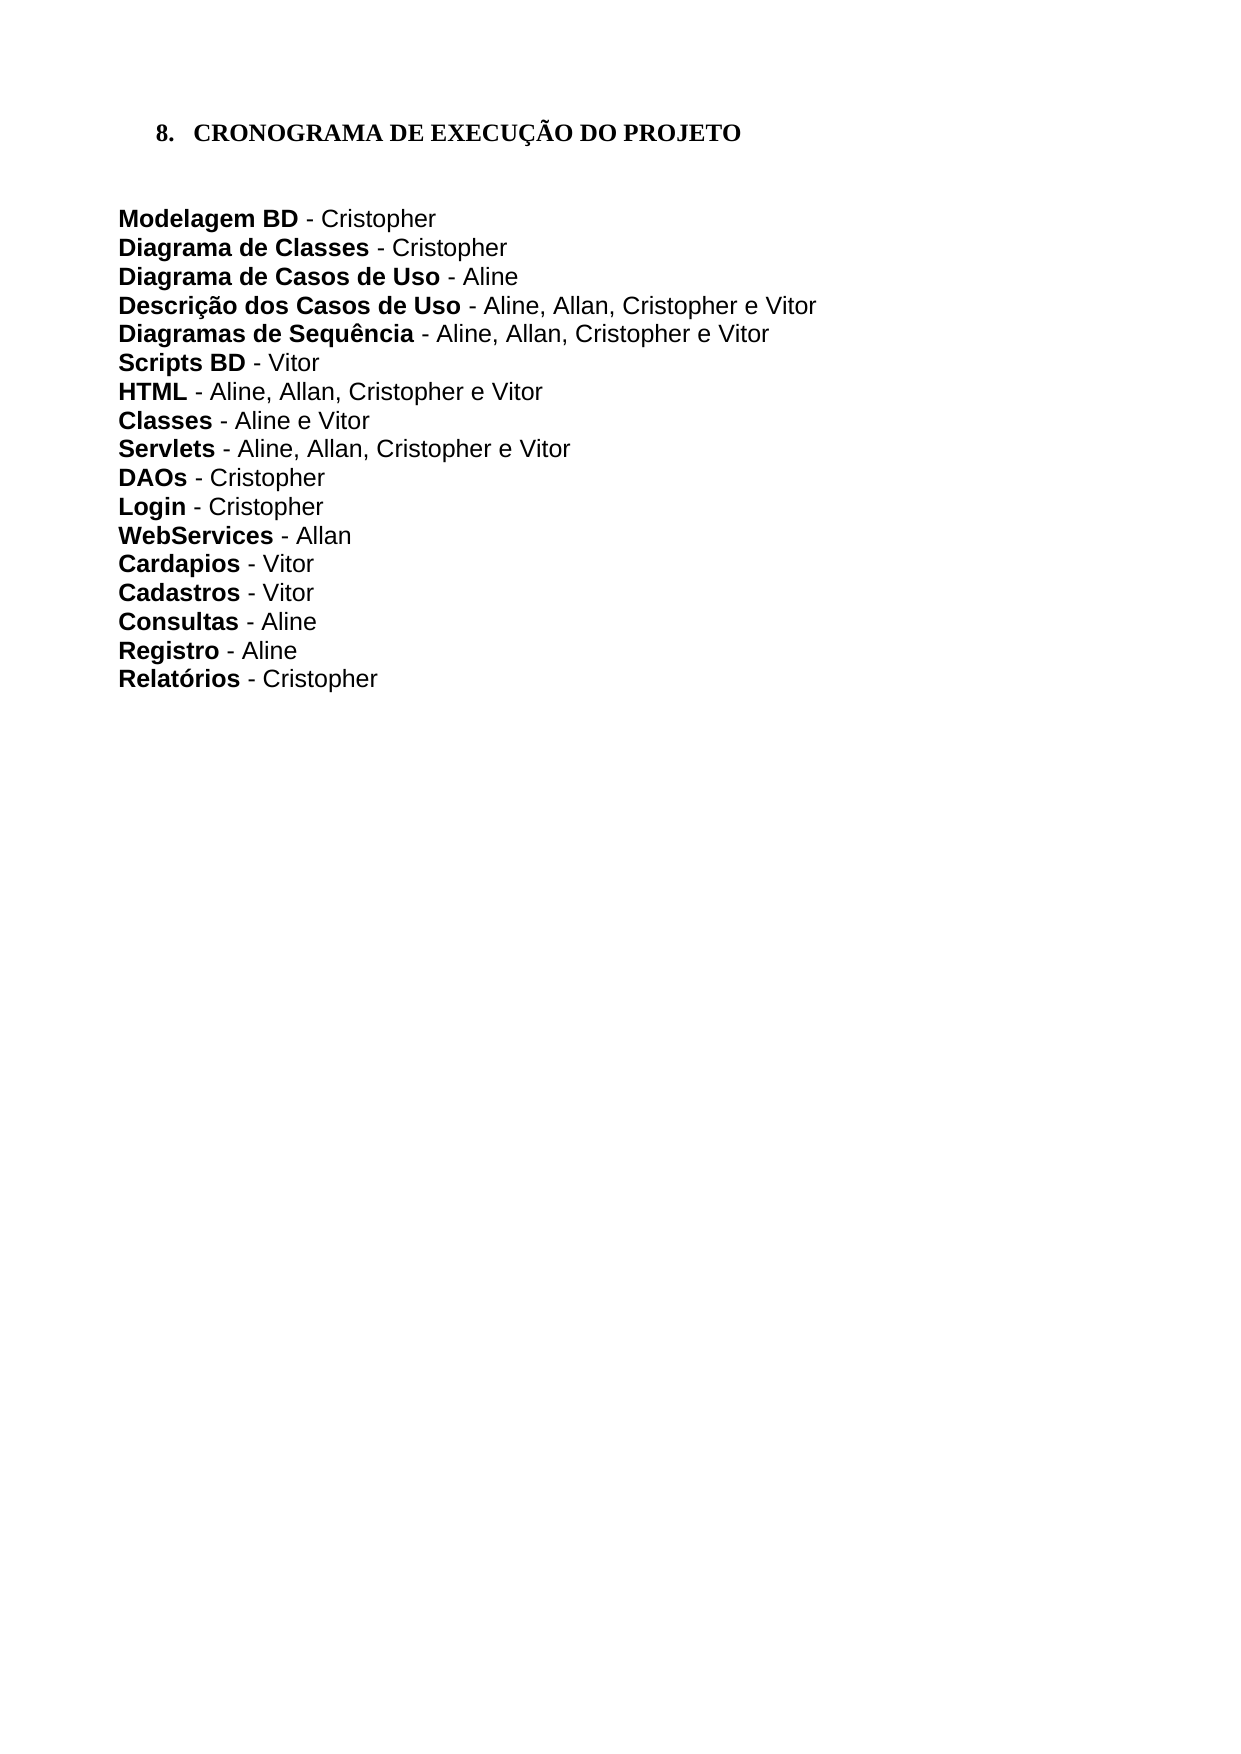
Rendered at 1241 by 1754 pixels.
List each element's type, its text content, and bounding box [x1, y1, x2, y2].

text Relatórios - Cristopher [118, 664, 1122, 693]
text Diagrama de Casos de Uso - Aline [118, 262, 1122, 291]
text Cadastros - Vitor [118, 578, 1122, 607]
text Diagramas de Sequência - Aline, Allan, Cristopher e Vitor [118, 319, 1122, 348]
text Consultas - Aline [118, 607, 1122, 636]
text WebServices - Allan [118, 521, 1122, 549]
text Servlets - Aline, Allan, Cristopher e Vitor [118, 434, 1122, 463]
text Scripts BD - Vitor [118, 348, 1122, 377]
text Cardapios - Vitor [118, 549, 1122, 578]
text HTML - Aline, Allan, Cristopher e Vitor [118, 377, 1122, 406]
text Modelagem BD - Cristopher [118, 204, 1122, 233]
text Diagrama de Classes - Cristopher [118, 233, 1122, 262]
list CRONOGRAMA DE EXECUÇÃO DO PROJETO [156, 118, 1122, 147]
text Login - Cristopher [118, 492, 1122, 521]
text Registro - Aline [118, 636, 1122, 664]
text Classes - Aline e Vitor [118, 406, 1122, 434]
text Descrição dos Casos de Uso - Aline, Allan, Cristopher e Vitor [118, 291, 1122, 319]
text DAOs - Cristopher [118, 463, 1122, 492]
